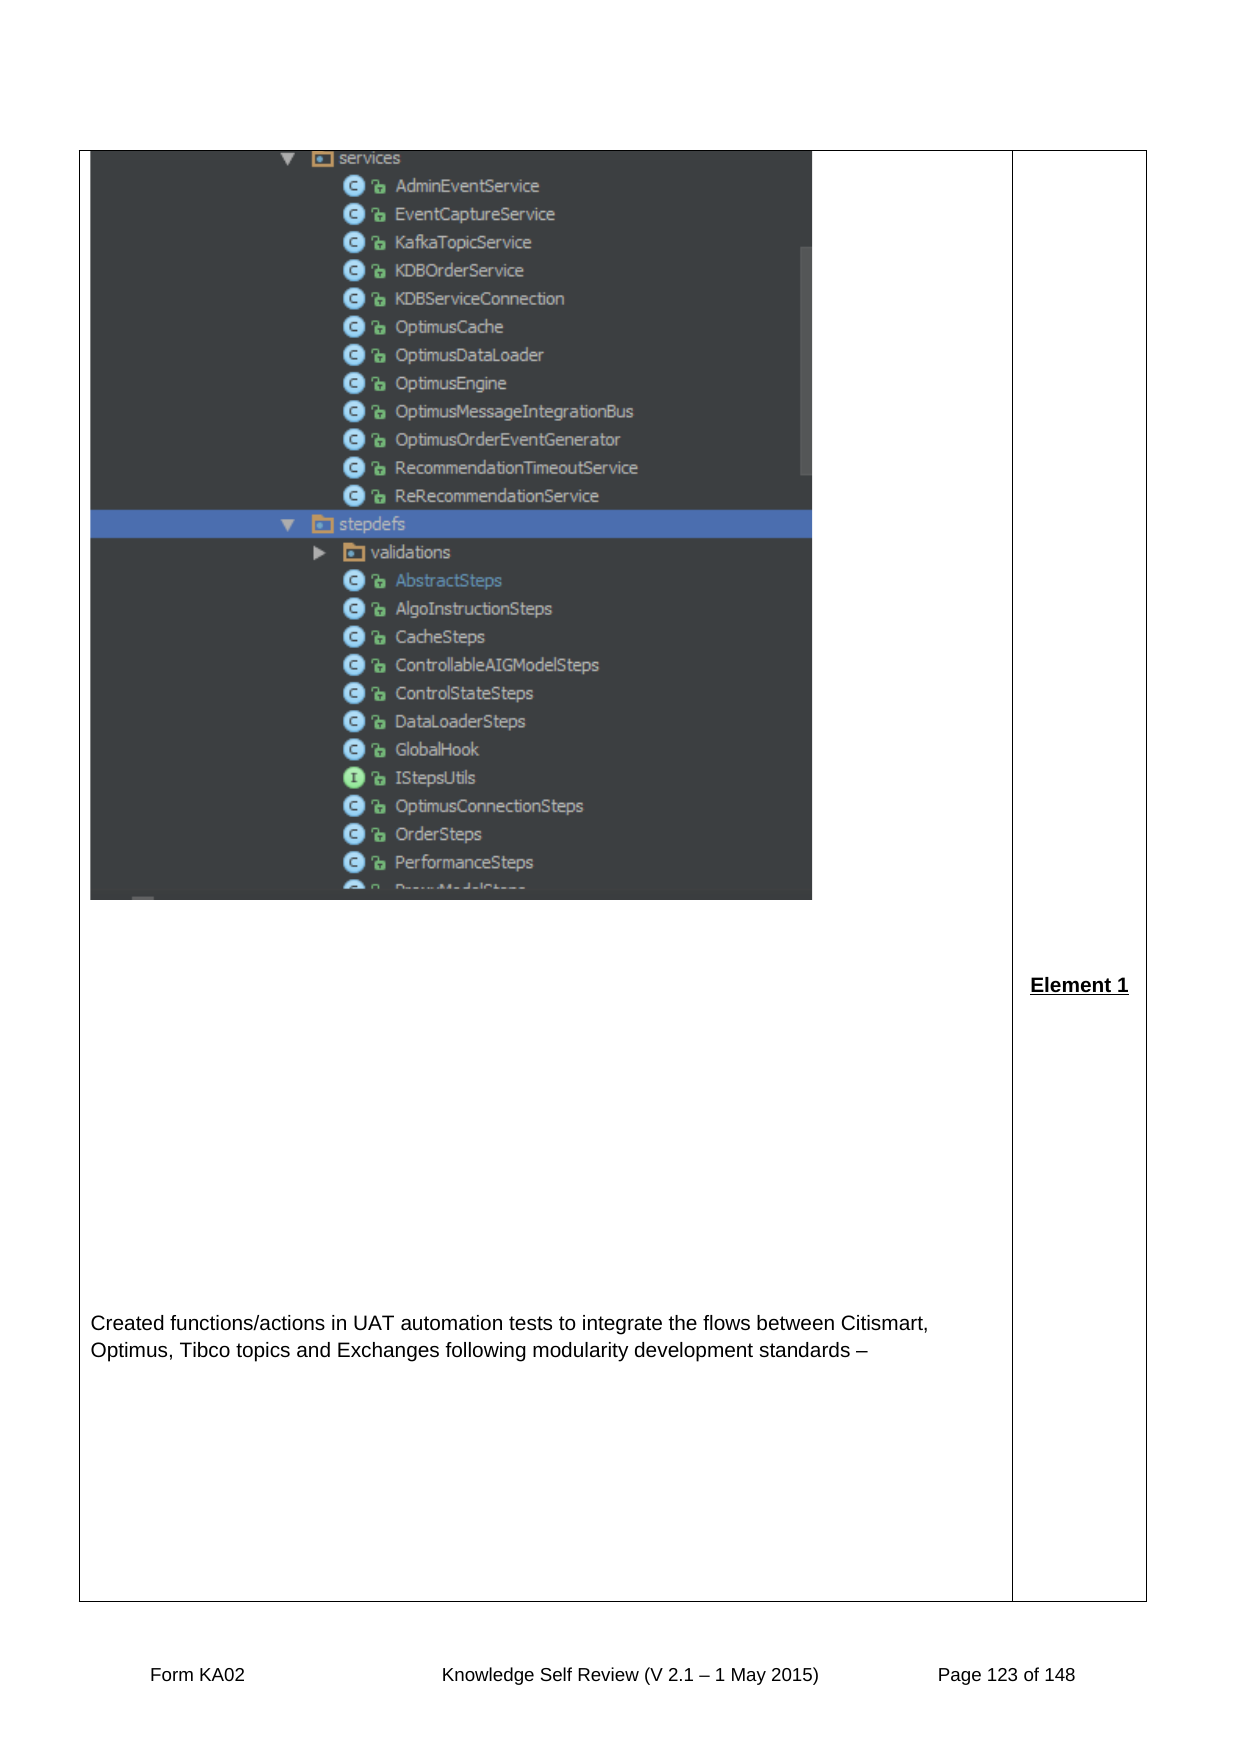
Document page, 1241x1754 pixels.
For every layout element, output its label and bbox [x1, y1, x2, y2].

picture [90, 151, 813, 900]
table_cell [1013, 151, 1146, 1601]
table_cell [80, 151, 1012, 1601]
